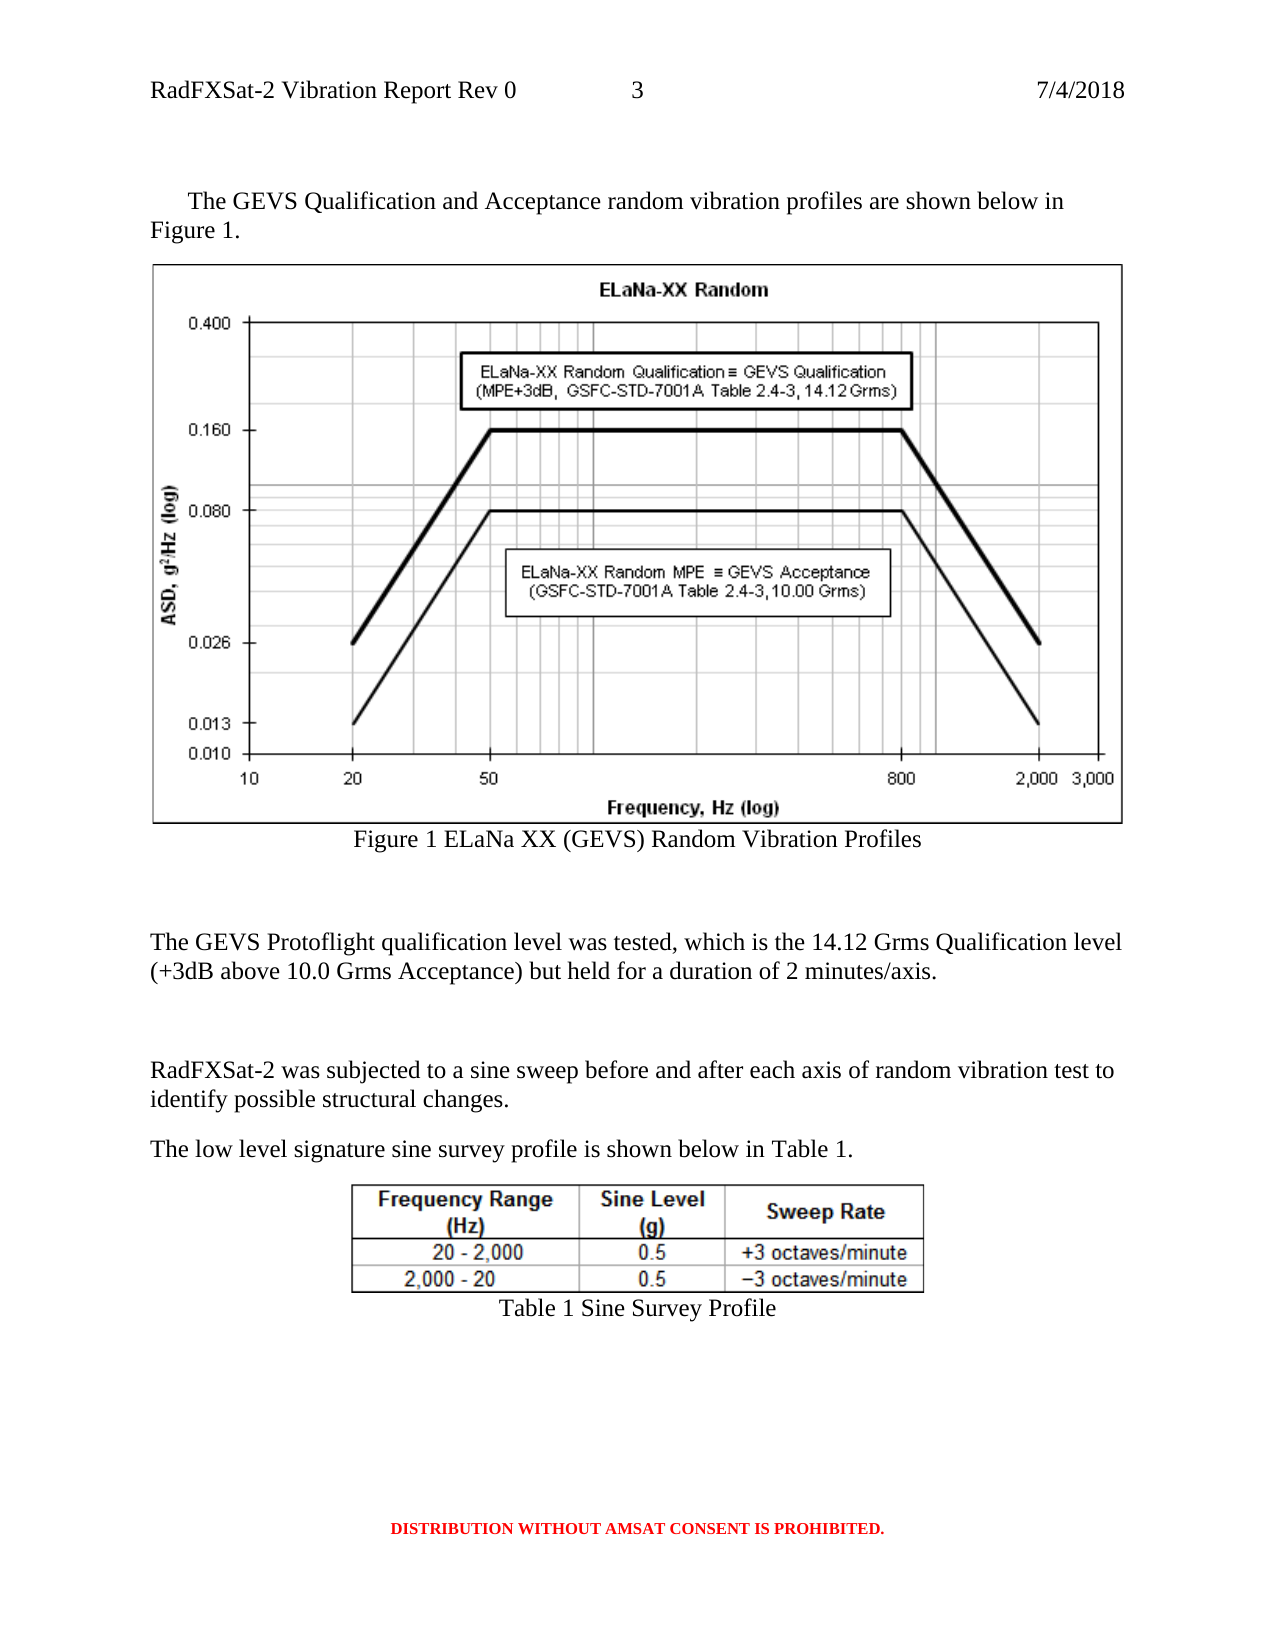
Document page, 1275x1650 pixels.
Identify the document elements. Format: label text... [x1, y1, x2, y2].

text The GEVS Qualification and Acceptance random vibration profiles are shown below in Figure 1. [150, 186, 1125, 244]
text The low level signature sine survey profile is shown below in Table 1. [150, 1134, 1125, 1162]
picture [350, 1183, 925, 1293]
text The GEVS Protoflight qualification level was tested, which is the 14.12 Grms Qualification level (+3dB above 10.0 Grms Acceptance) but held for a duration of 2 minutes/axis. [150, 927, 1125, 985]
text Table 1 Sine Survey Profile [150, 1293, 1125, 1321]
text Figure 1 ELaNa XX (GEVS) Random Vibration Profiles [150, 824, 1125, 853]
text RadFXSat-2 was subjected to a sine sweep before and after each axis of random vibration test to identify possible structural changes. [150, 1055, 1125, 1113]
picture [152, 264, 1123, 824]
